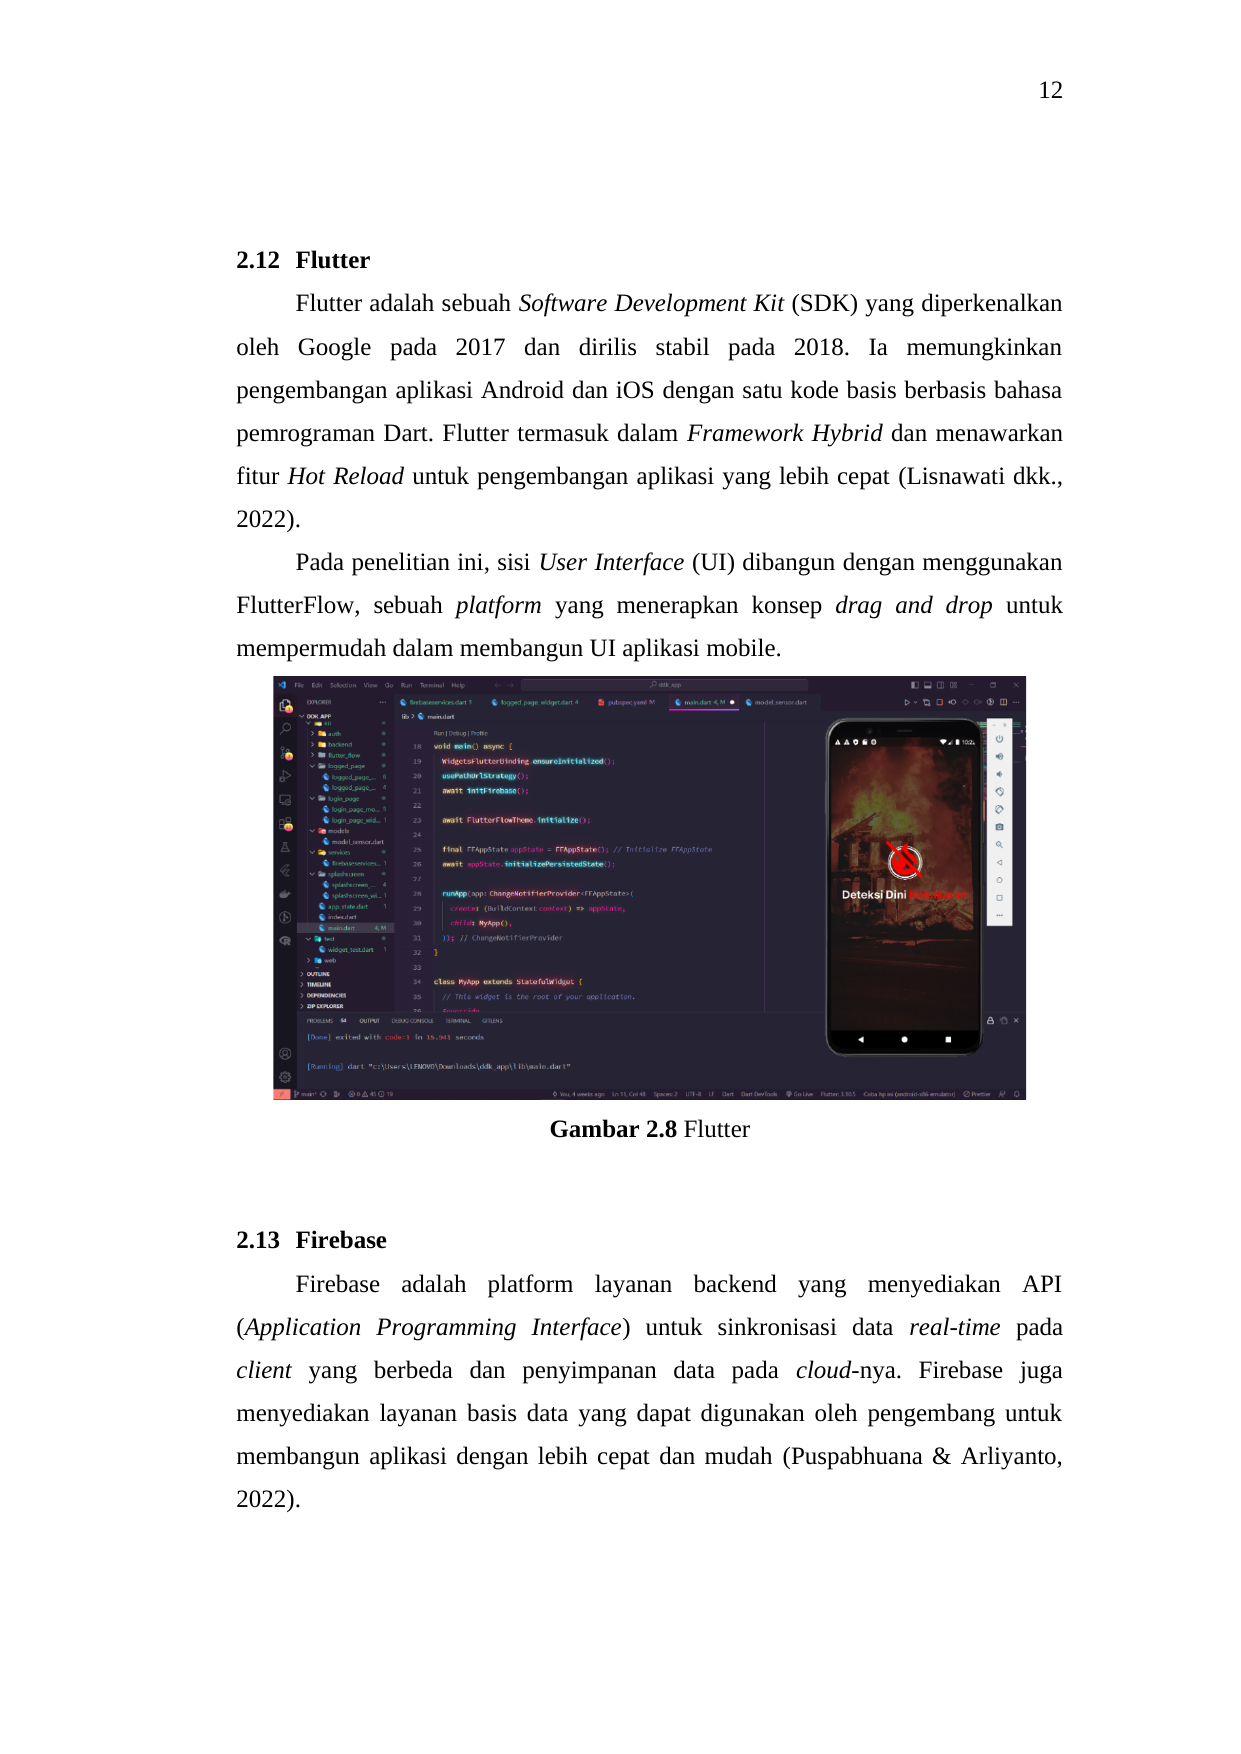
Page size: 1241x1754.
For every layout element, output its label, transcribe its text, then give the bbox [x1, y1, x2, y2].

text Firebase [236, 1226, 1063, 1254]
text Flutter [236, 245, 1063, 274]
picture [273, 676, 1027, 1100]
text Firebase adalah platform layanan backend yang menyediakan API (Application Programming Interface) untuk sinkronisasi data real-time pada client yang berbeda dan penyimpanan data pada cloud-nya. Firebase juga menyediakan layanan basis data yang dapat digunakan oleh pengembang untuk membangun aplikasi dengan lebih cepat dan mudah . [236, 1269, 1063, 1513]
text Pada penelitian ini, sisi User Interface (UI) dibangun dengan menggunakan FlutterFlow, sebuah platform yang menerapkan konsep drag and drop untuk mempermudah dalam membangun UI aplikasi mobile. [236, 547, 1063, 662]
text Gambar 2.8 Flutter [236, 1114, 1063, 1143]
text Flutter adalah sebuah Software Development Kit (SDK) yang diperkenalkan oleh Google pada 2017 dan dirilis stabil pada 2018. Ia memungkinkan pengembangan aplikasi Android dan iOS dengan satu kode basis berbasis bahasa pemrograman Dart. Flutter termasuk dalam Framework Hybrid dan menawarkan fitur Hot Reload untuk pengembangan aplikasi yang lebih cepat . [236, 288, 1063, 533]
